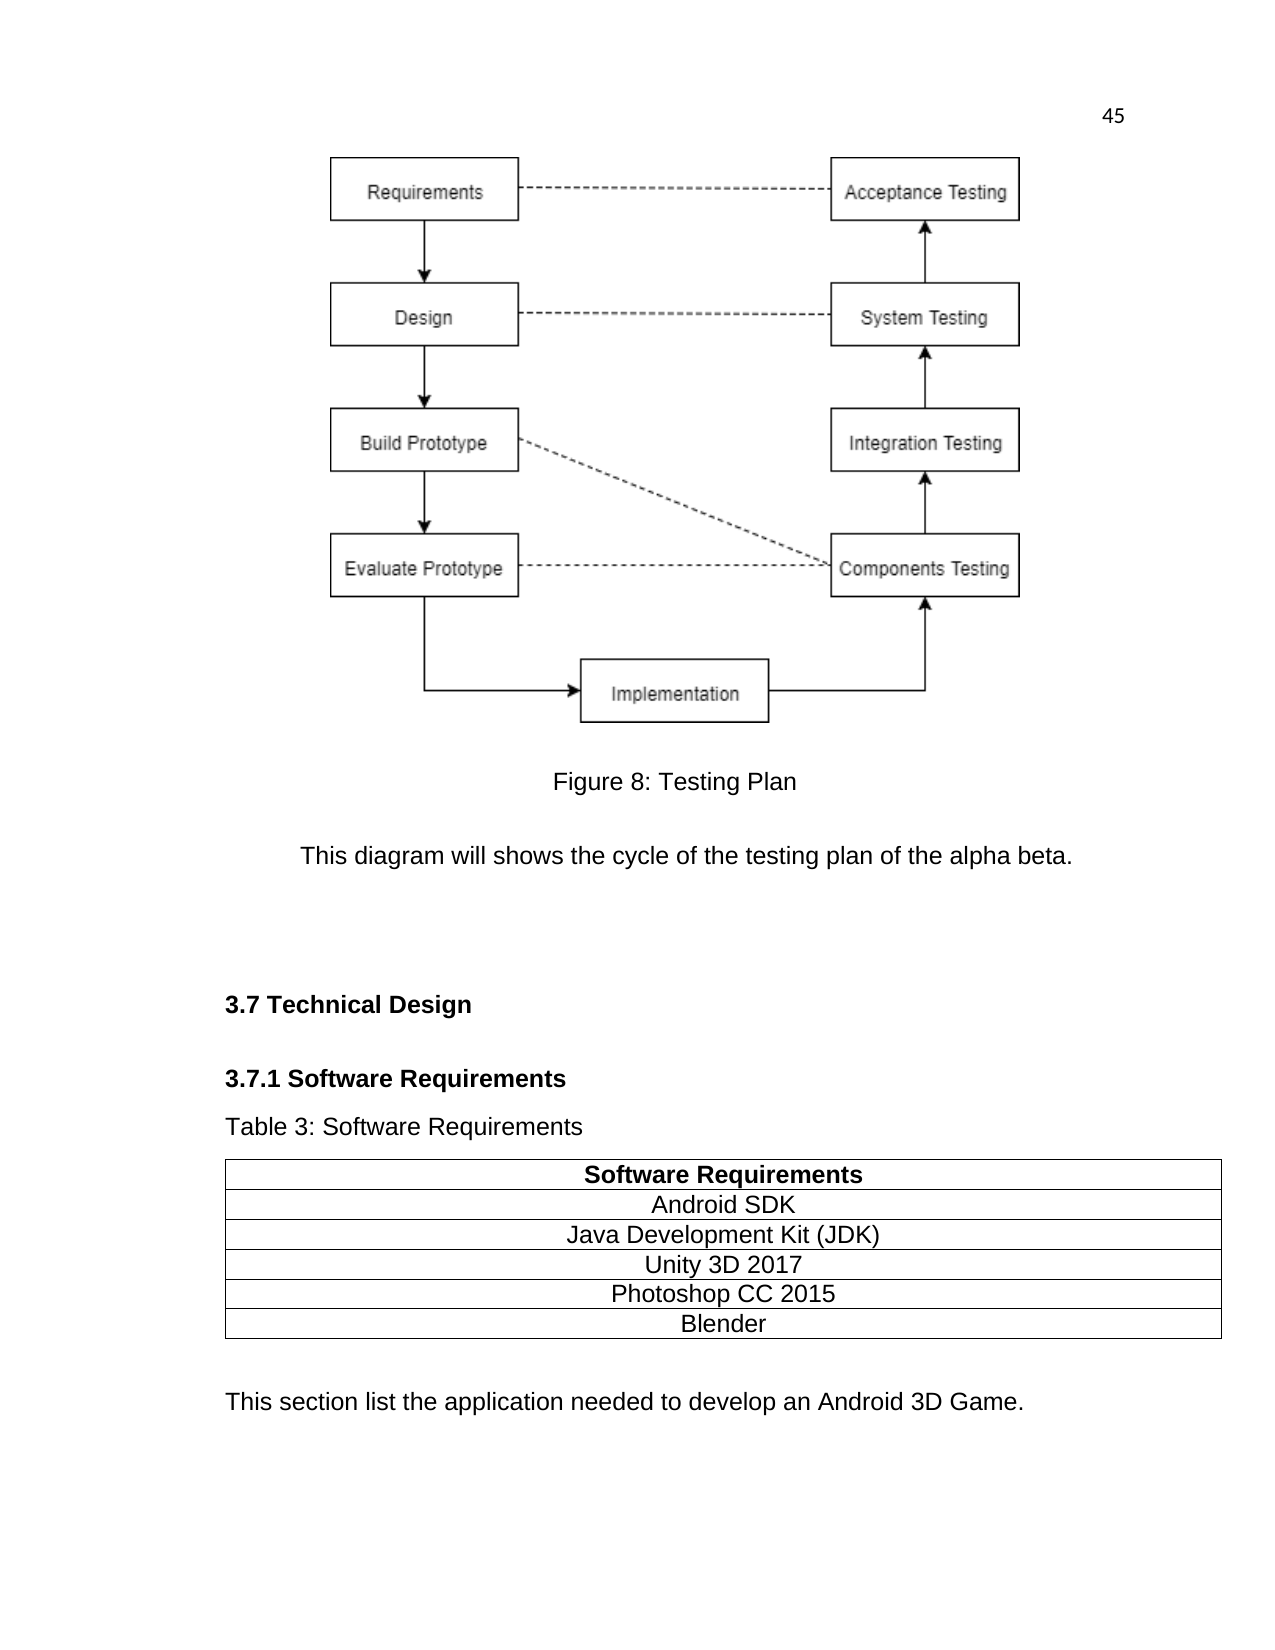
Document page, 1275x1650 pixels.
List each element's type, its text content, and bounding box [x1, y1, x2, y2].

text 3.7 Technical Design [225, 990, 1125, 1018]
picture [330, 157, 1020, 723]
table_cell Unity 3D 2017 [226, 1250, 1221, 1278]
text 3.7.1 Software Requirements [225, 1064, 1125, 1093]
text Figure 8: Testing Plan [225, 767, 1125, 796]
text Table 3: Software Requirements [225, 1112, 1125, 1140]
table_cell Blender [226, 1309, 1221, 1338]
table_cell Java Development Kit (JDK) [226, 1220, 1221, 1249]
text This diagram will shows the cycle of the testing plan of the alpha beta. [225, 841, 1125, 870]
text This section list the application needed to develop an Android 3D Game. [225, 1387, 1125, 1416]
table_cell Android SDK [226, 1190, 1221, 1219]
table_cell Photoshop CC 2015 [226, 1280, 1221, 1308]
table_header Software Requirements [226, 1160, 1221, 1189]
